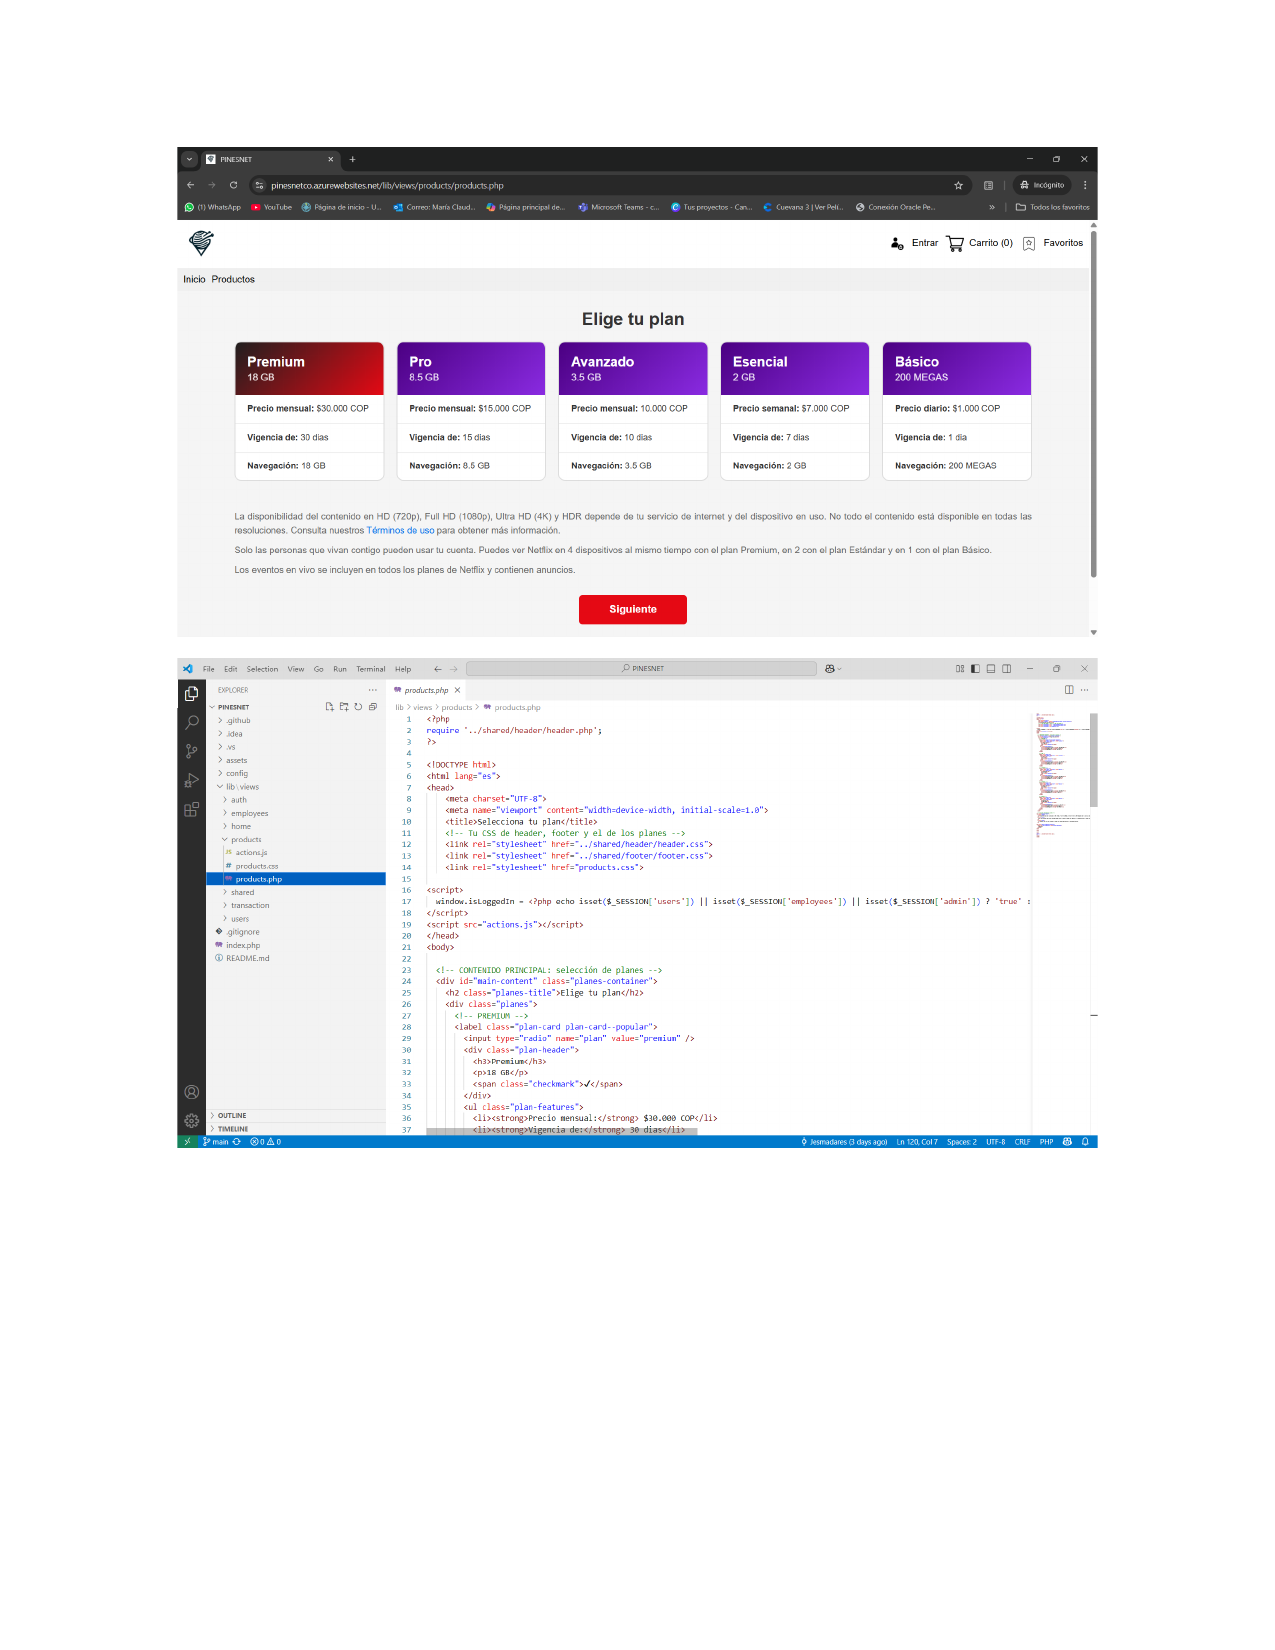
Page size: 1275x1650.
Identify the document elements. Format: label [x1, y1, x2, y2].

picture [177, 147, 1098, 637]
picture [177, 658, 1098, 1148]
